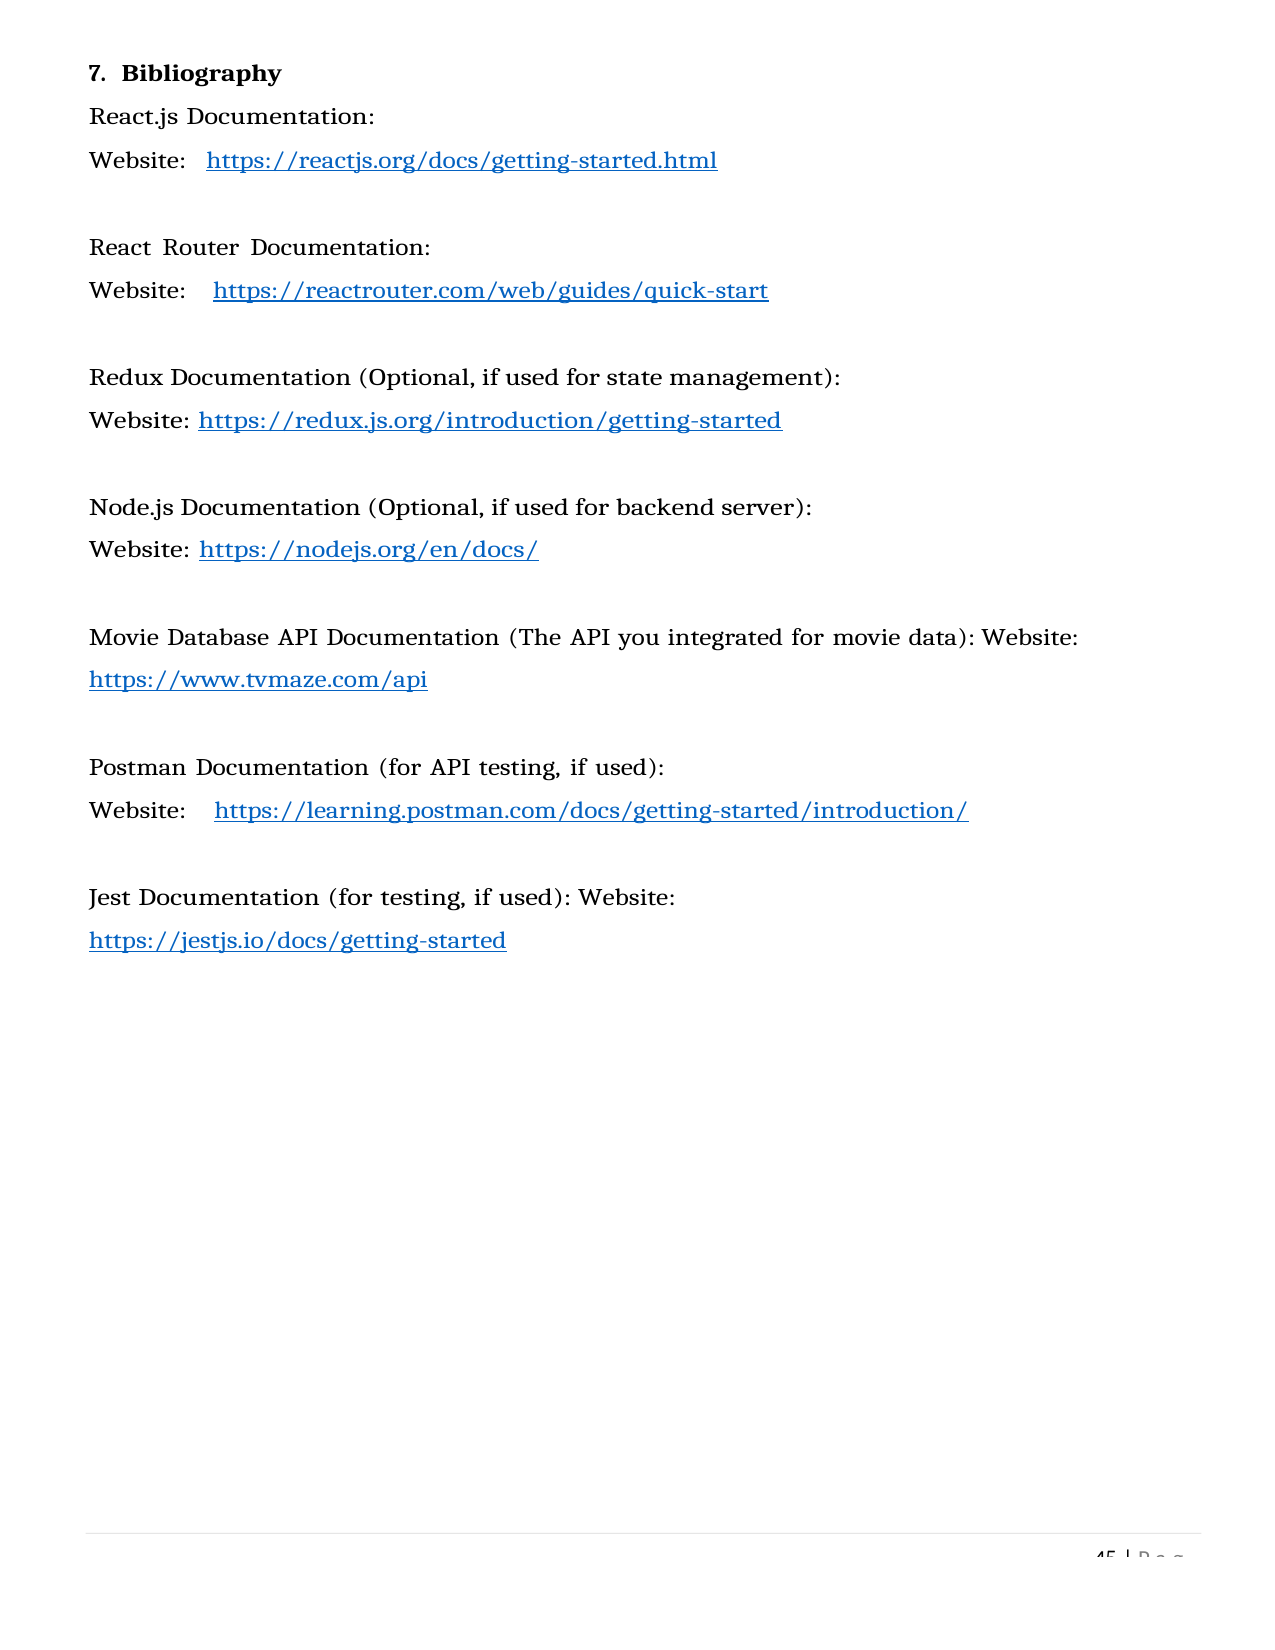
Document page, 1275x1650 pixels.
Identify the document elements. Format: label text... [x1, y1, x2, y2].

text Redux Documentation (Optional, if used for state management): Website: https://redux.js.org/introduction/getting-started [88, 364, 922, 434]
text Jest Documentation (for testing, if used): Website: https://jestjs.io/docs/getting-started [88, 884, 686, 955]
text Movie Database API Documentation (The API you integrated for movie data): Website: https://www.tvmaze.com/api [88, 623, 1114, 694]
text React Router Documentation: [88, 234, 1242, 261]
text Postman Documentation (for API testing, if used): [88, 753, 1242, 781]
subtitle Bibliography [88, 60, 1242, 87]
text Website: https://reactjs.org/docs/getting-started.html [88, 147, 1242, 174]
text Website: https://learning.postman.com/docs/getting-started/introduction/ [88, 797, 1242, 825]
text Website: https://reactrouter.com/web/guides/quick-start [88, 277, 1242, 304]
text React.js Documentation: [88, 103, 1242, 130]
text Node.js Documentation (Optional, if used for backend server): Website: https://nodejs.org/en/docs/ [88, 494, 853, 564]
